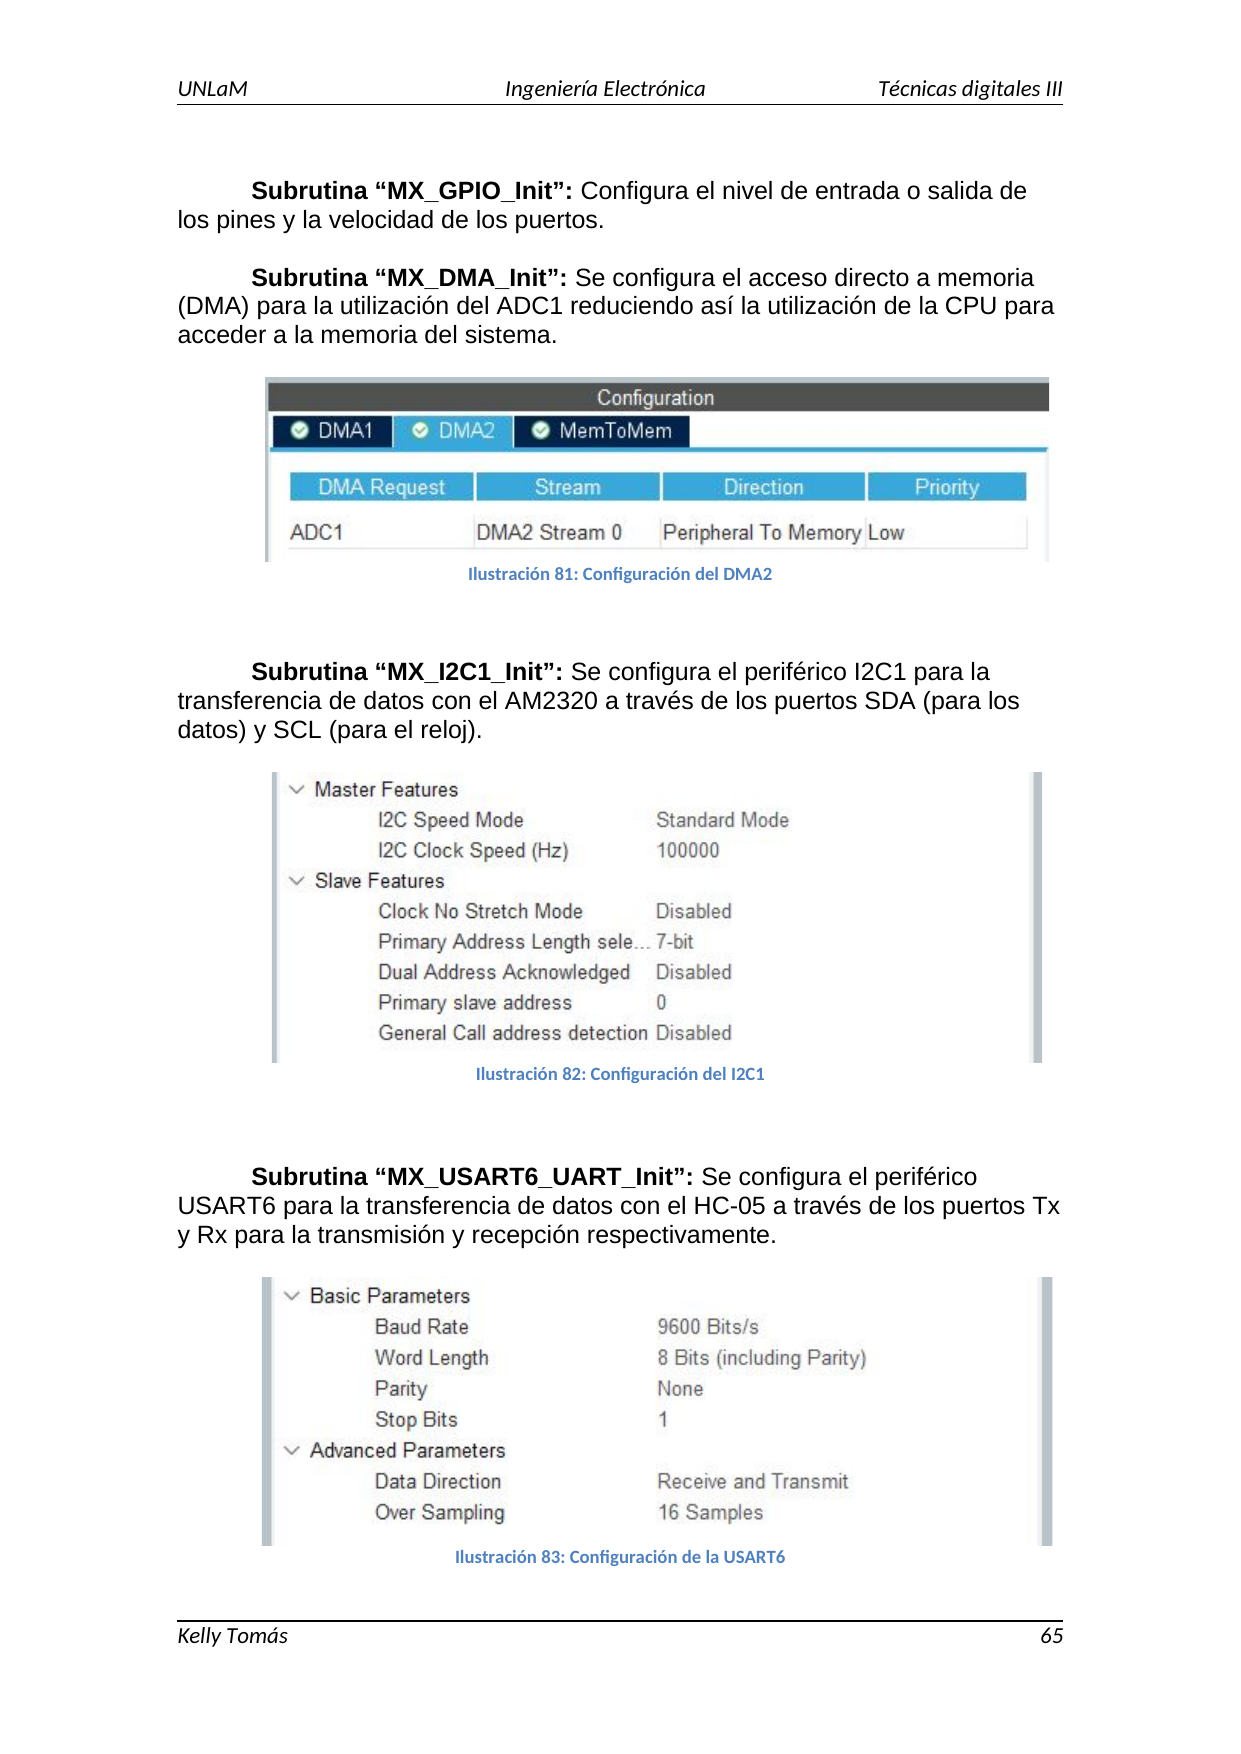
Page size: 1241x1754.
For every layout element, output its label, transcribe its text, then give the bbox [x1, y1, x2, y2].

picture [261, 1277, 1053, 1546]
text Subrutina “MX_I2C1_Init”: Se configura el periférico I2C1 para la transferencia de datos con el AM2320 a través de los puertos SDA (para los datos) y SCL (para el reloj). [177, 657, 1063, 743]
text Subrutina “MX_USART6_UART_Init”: Se configura el periférico USART6 para la transferencia de datos con el HC-05 a través de los puertos Tx y Rx para la transmisión y recepción respectivamente. [177, 1162, 1063, 1248]
text Subrutina “MX_GPIO_Init”: Configura el nivel de entrada o salida de los pines y la velocidad de los puertos. [177, 176, 1063, 234]
text Subrutina “MX_DMA_Init”: Se configura el acceso directo a memoria (DMA) para la utilización del ADC1 reduciendo así la utilización de la CPU para acceder a la memoria del sistema. [177, 263, 1063, 349]
picture [271, 772, 1043, 1063]
picture [265, 377, 1050, 562]
